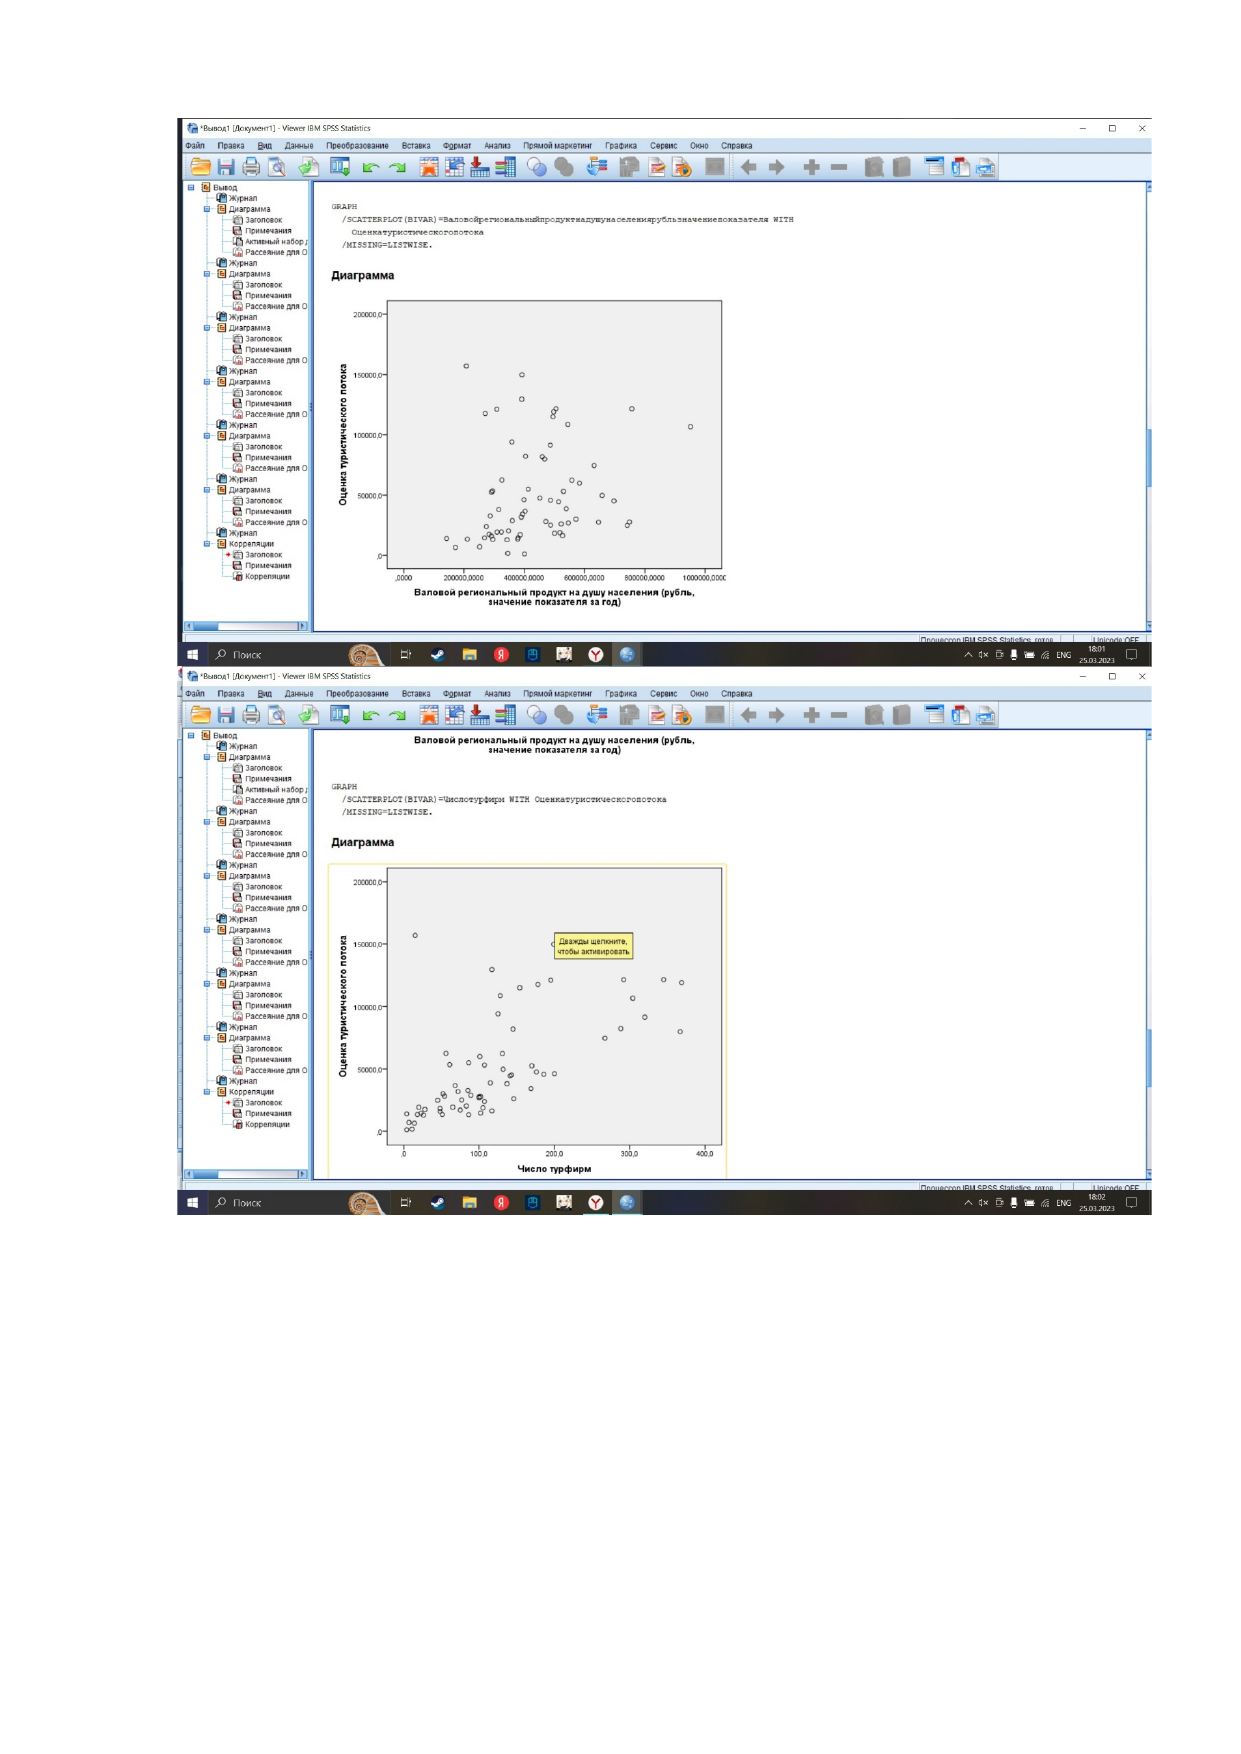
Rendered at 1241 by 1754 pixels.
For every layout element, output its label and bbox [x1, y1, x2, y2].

picture [177, 118, 1152, 1215]
